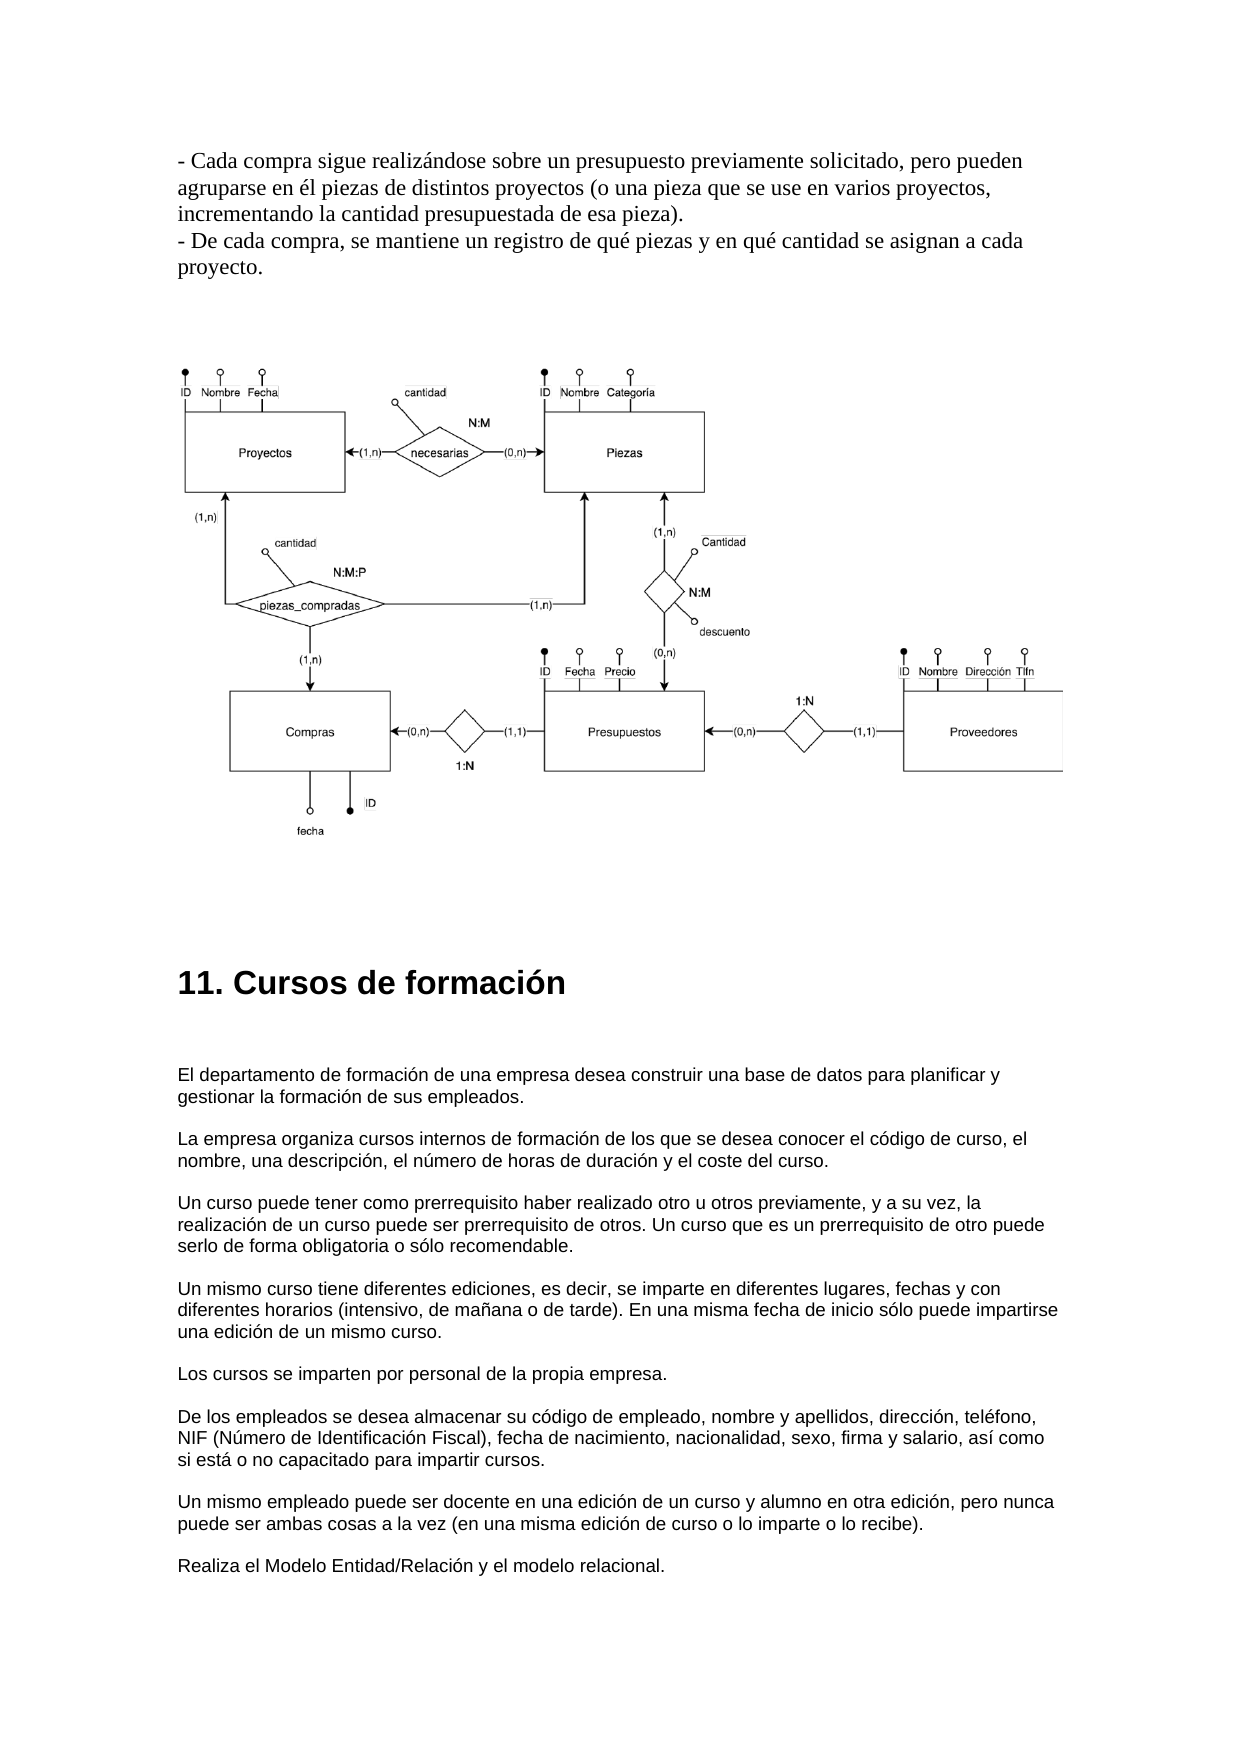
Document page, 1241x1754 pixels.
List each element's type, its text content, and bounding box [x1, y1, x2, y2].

text La empresa organiza cursos internos de formación de los que se desea conocer el código de curso, el nombre, una descripción, el número de horas de duración y el coste del curso. [177, 1128, 1063, 1171]
text Realiza el Modelo Entidad/Relación y el modelo relacional. [177, 1555, 1063, 1577]
text Un mismo empleado puede ser docente en una edición de un curso y alumno en otra edición, pero nunca puede ser ambas cosas a la vez (en una misma edición de curso o lo imparte o lo recibe). [177, 1491, 1063, 1534]
text Los cursos se imparten por personal de la propia empresa. [177, 1363, 1063, 1385]
text De los empleados se desea almacenar su código de empleado, nombre y apellidos, dirección, teléfono, NIF (Número de Identificación Fiscal), fecha de nacimiento, nacionalidad, sexo, firma y salario, así como si está o no capacitado para impartir cursos. [177, 1406, 1063, 1470]
text - De cada compra, se mantiene un registro de qué piezas y en qué cantidad se asignan a cada proyecto. [177, 227, 1063, 279]
picture [177, 364, 1063, 837]
text El departamento de formación de una empresa desea construir una base de datos para planificar y gestionar la formación de sus empleados. [177, 1064, 1063, 1107]
subtitle 11. Cursos de formación [177, 963, 1063, 1002]
text - Cada compra sigue realizándose sobre un presupuesto previamente solicitado, pero pueden agruparse en él piezas de distintos proyectos (o una pieza que se use en varios proyectos, incrementando la cantidad presupuestada de esa pieza). [177, 148, 1063, 227]
